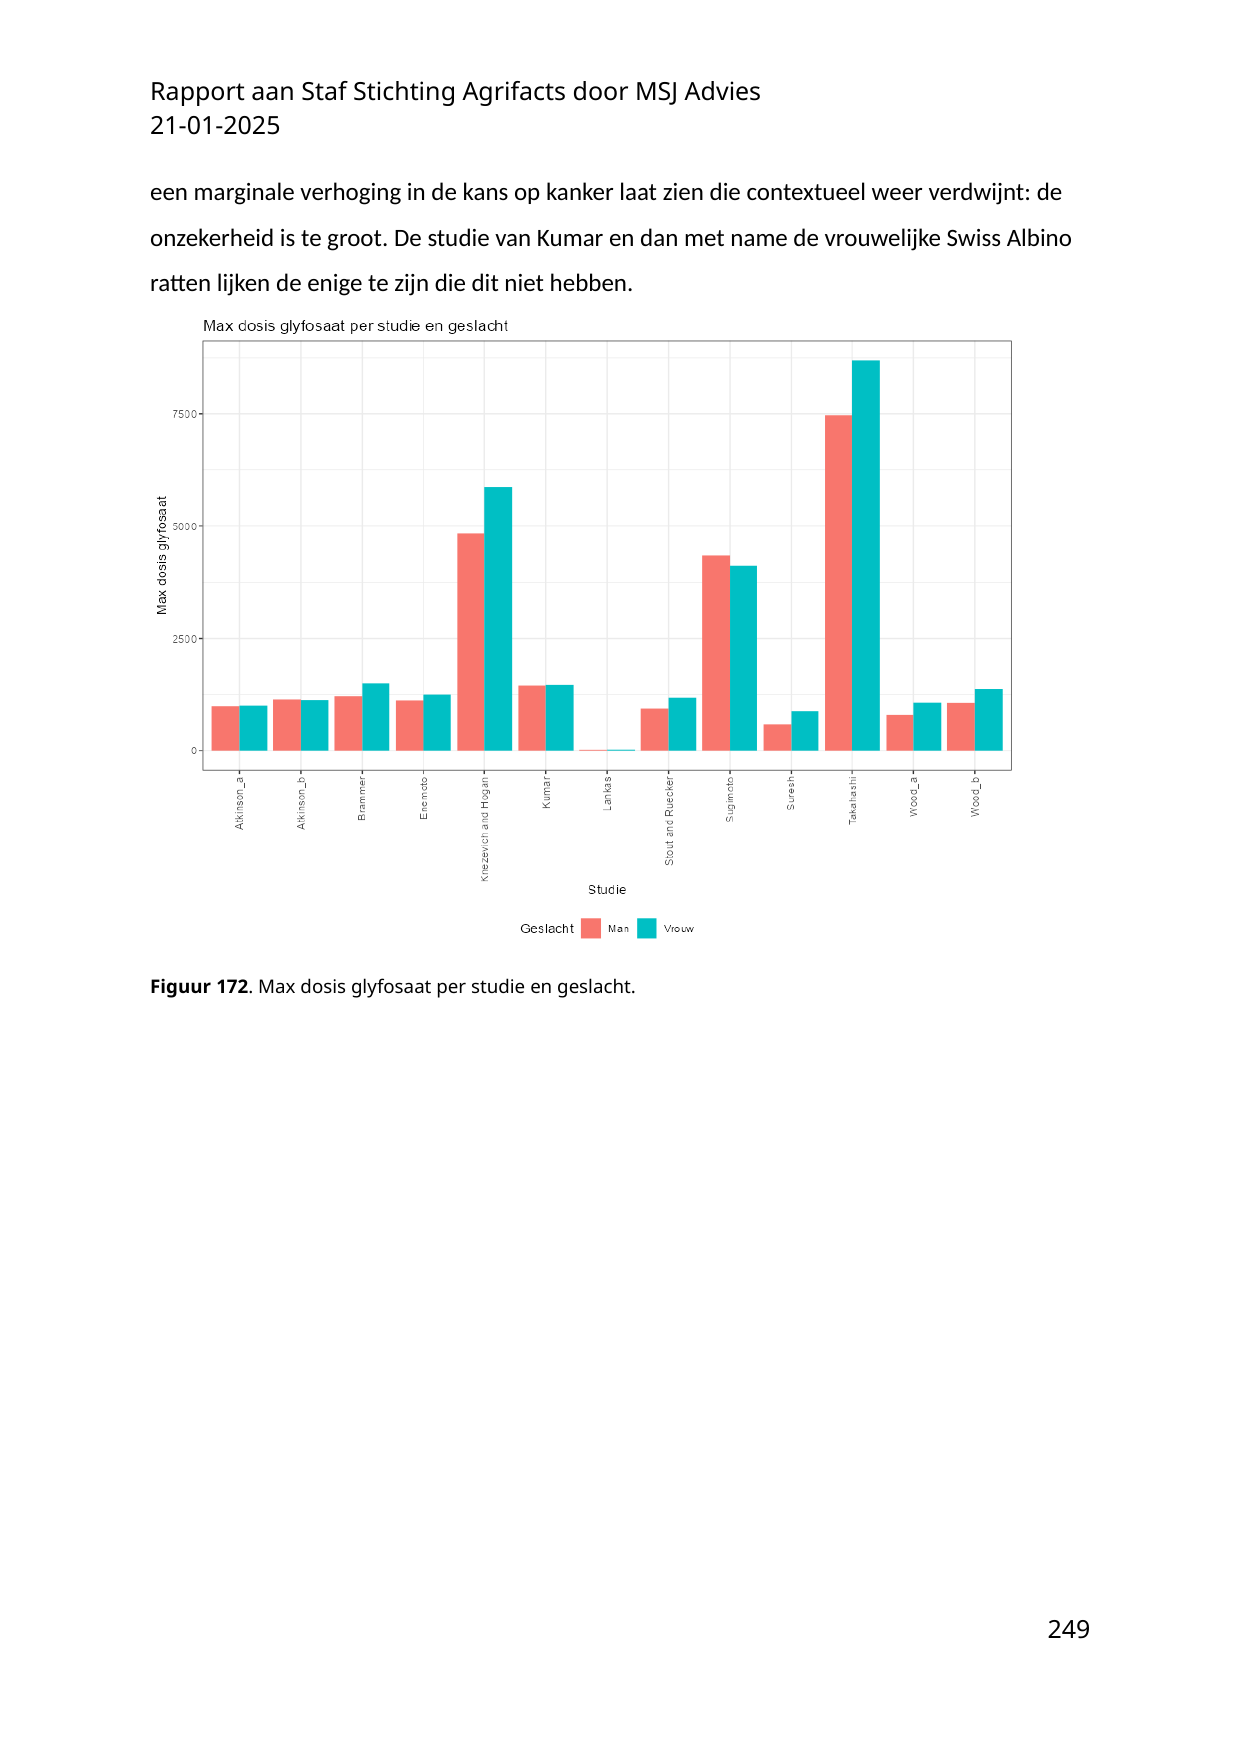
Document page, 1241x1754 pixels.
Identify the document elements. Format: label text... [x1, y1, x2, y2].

picture [150, 313, 1018, 952]
text Figuur 172. Max dosis glyfosaat per studie en geslacht. [150, 974, 1090, 999]
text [150, 176, 1090, 298]
